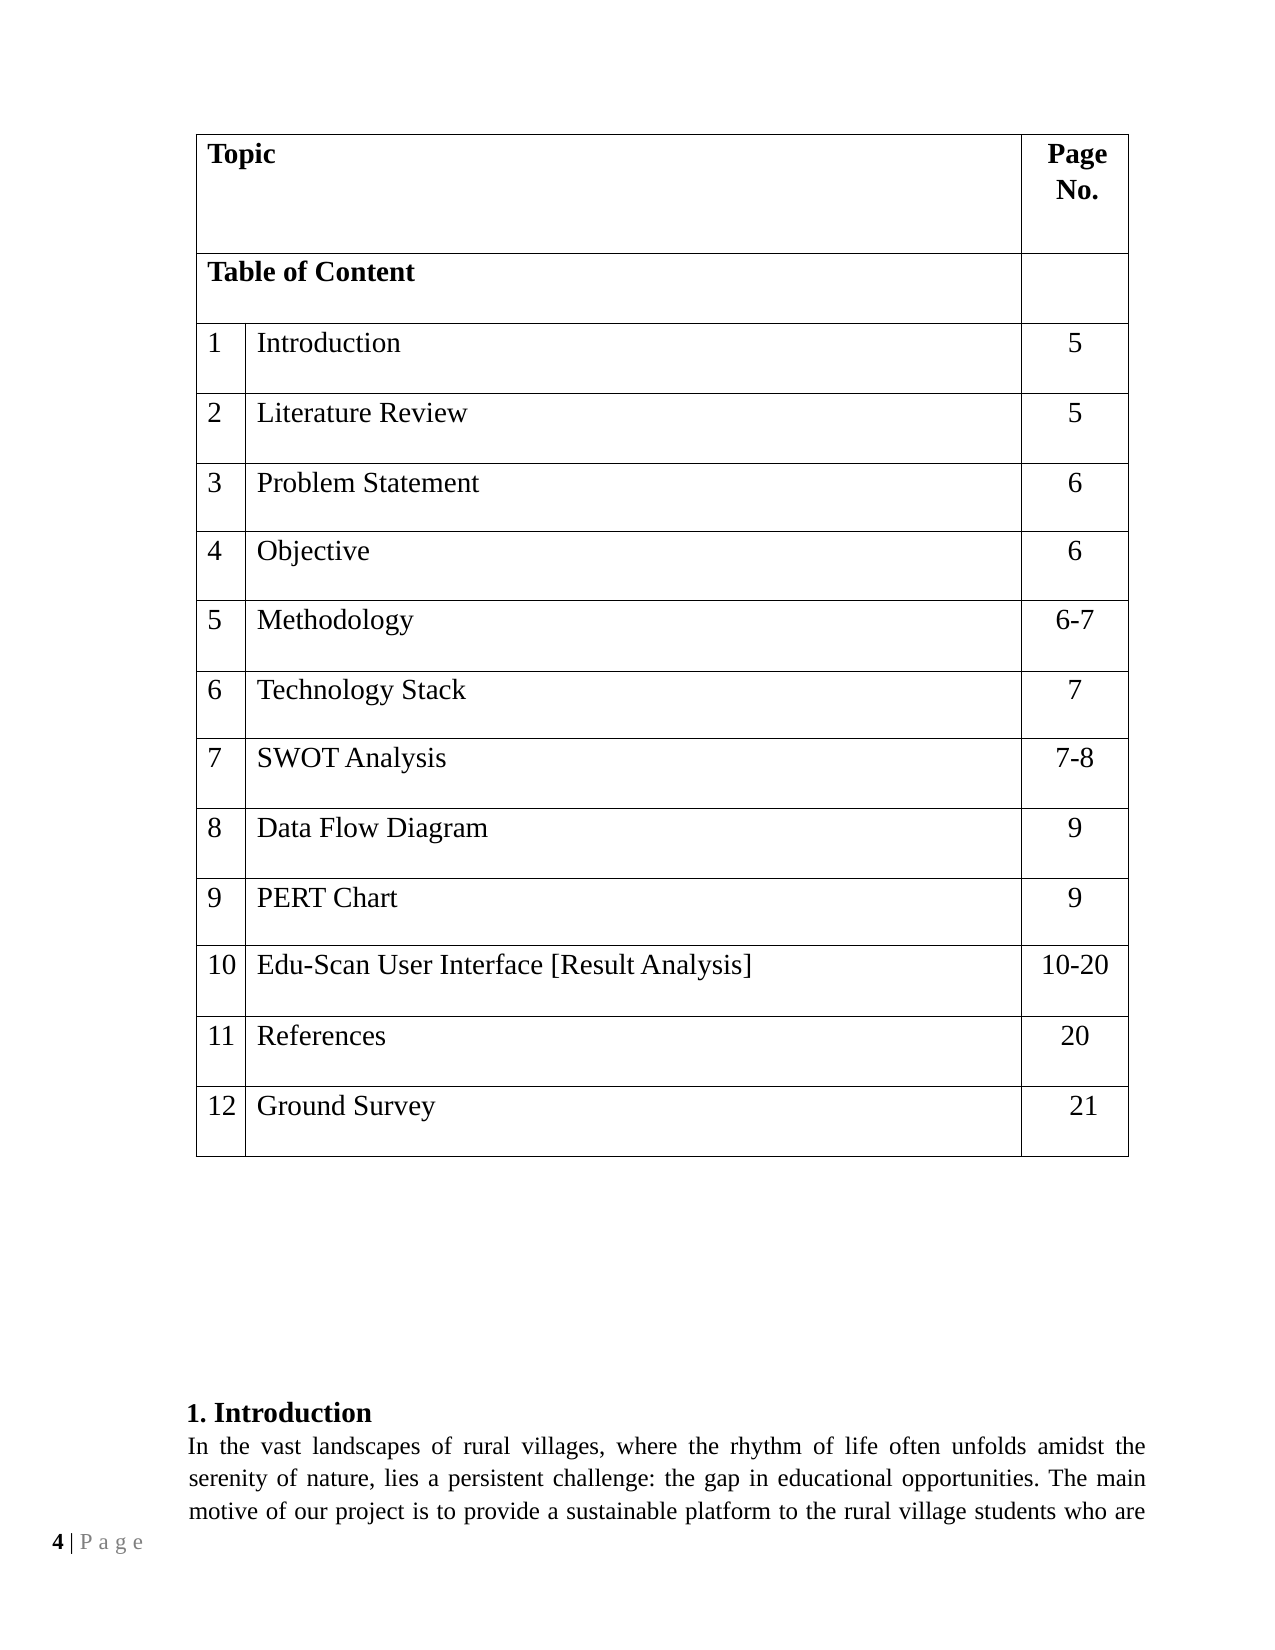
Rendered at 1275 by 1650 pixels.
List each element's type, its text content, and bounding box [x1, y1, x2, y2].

table_cell 9 [1022, 879, 1128, 945]
table_cell PERT Chart [246, 879, 1021, 945]
table_cell 9 [1022, 809, 1128, 878]
table_cell Objective [246, 532, 1021, 600]
table_cell 6 [1022, 464, 1128, 531]
subtitle 1. Introduction [186, 1395, 1173, 1428]
table_cell 6-7 [1022, 601, 1128, 671]
table_header Page No. [1022, 135, 1128, 252]
table_cell Data Flow Diagram [246, 809, 1021, 878]
table_cell 5 [1022, 324, 1128, 393]
table_cell 10 [197, 946, 245, 1016]
table_cell 20 [1022, 1017, 1128, 1086]
table_cell 4 [197, 532, 245, 600]
table_cell 5 [197, 601, 245, 671]
table_cell 10-20 [1022, 946, 1128, 1016]
table_cell SWOT Analysis [246, 739, 1021, 808]
table_cell Literature Review [246, 394, 1021, 463]
table_cell 6 [197, 672, 245, 738]
table_cell 5 [1022, 394, 1128, 463]
table_cell 7 [197, 739, 245, 808]
table_cell References [246, 1017, 1021, 1086]
table_cell 9 [197, 879, 245, 945]
table_cell Ground Survey [246, 1087, 1021, 1156]
table_cell Introduction [246, 324, 1021, 393]
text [187, 1431, 1148, 1524]
table_cell 8 [197, 809, 245, 878]
table_cell 1 [197, 324, 245, 393]
table_cell Edu-Scan User Interface [Result Analysis] [246, 946, 1021, 1016]
table_cell Technology Stack [246, 672, 1021, 738]
table_cell 2 [197, 394, 245, 463]
table_header Topic [197, 135, 1021, 252]
table_cell 7 [1022, 672, 1128, 738]
table_cell Problem Statement [246, 464, 1021, 531]
table_cell Table of Content [197, 254, 1021, 323]
table_cell 3 [197, 464, 245, 531]
table_cell [1022, 254, 1128, 323]
table_cell 6 [1022, 532, 1128, 600]
table_cell 7-8 [1022, 739, 1128, 808]
table_cell Methodology [246, 601, 1021, 671]
table_cell 11 [197, 1017, 245, 1086]
table_cell 21 [1022, 1087, 1128, 1156]
table_cell 12 [197, 1087, 245, 1156]
